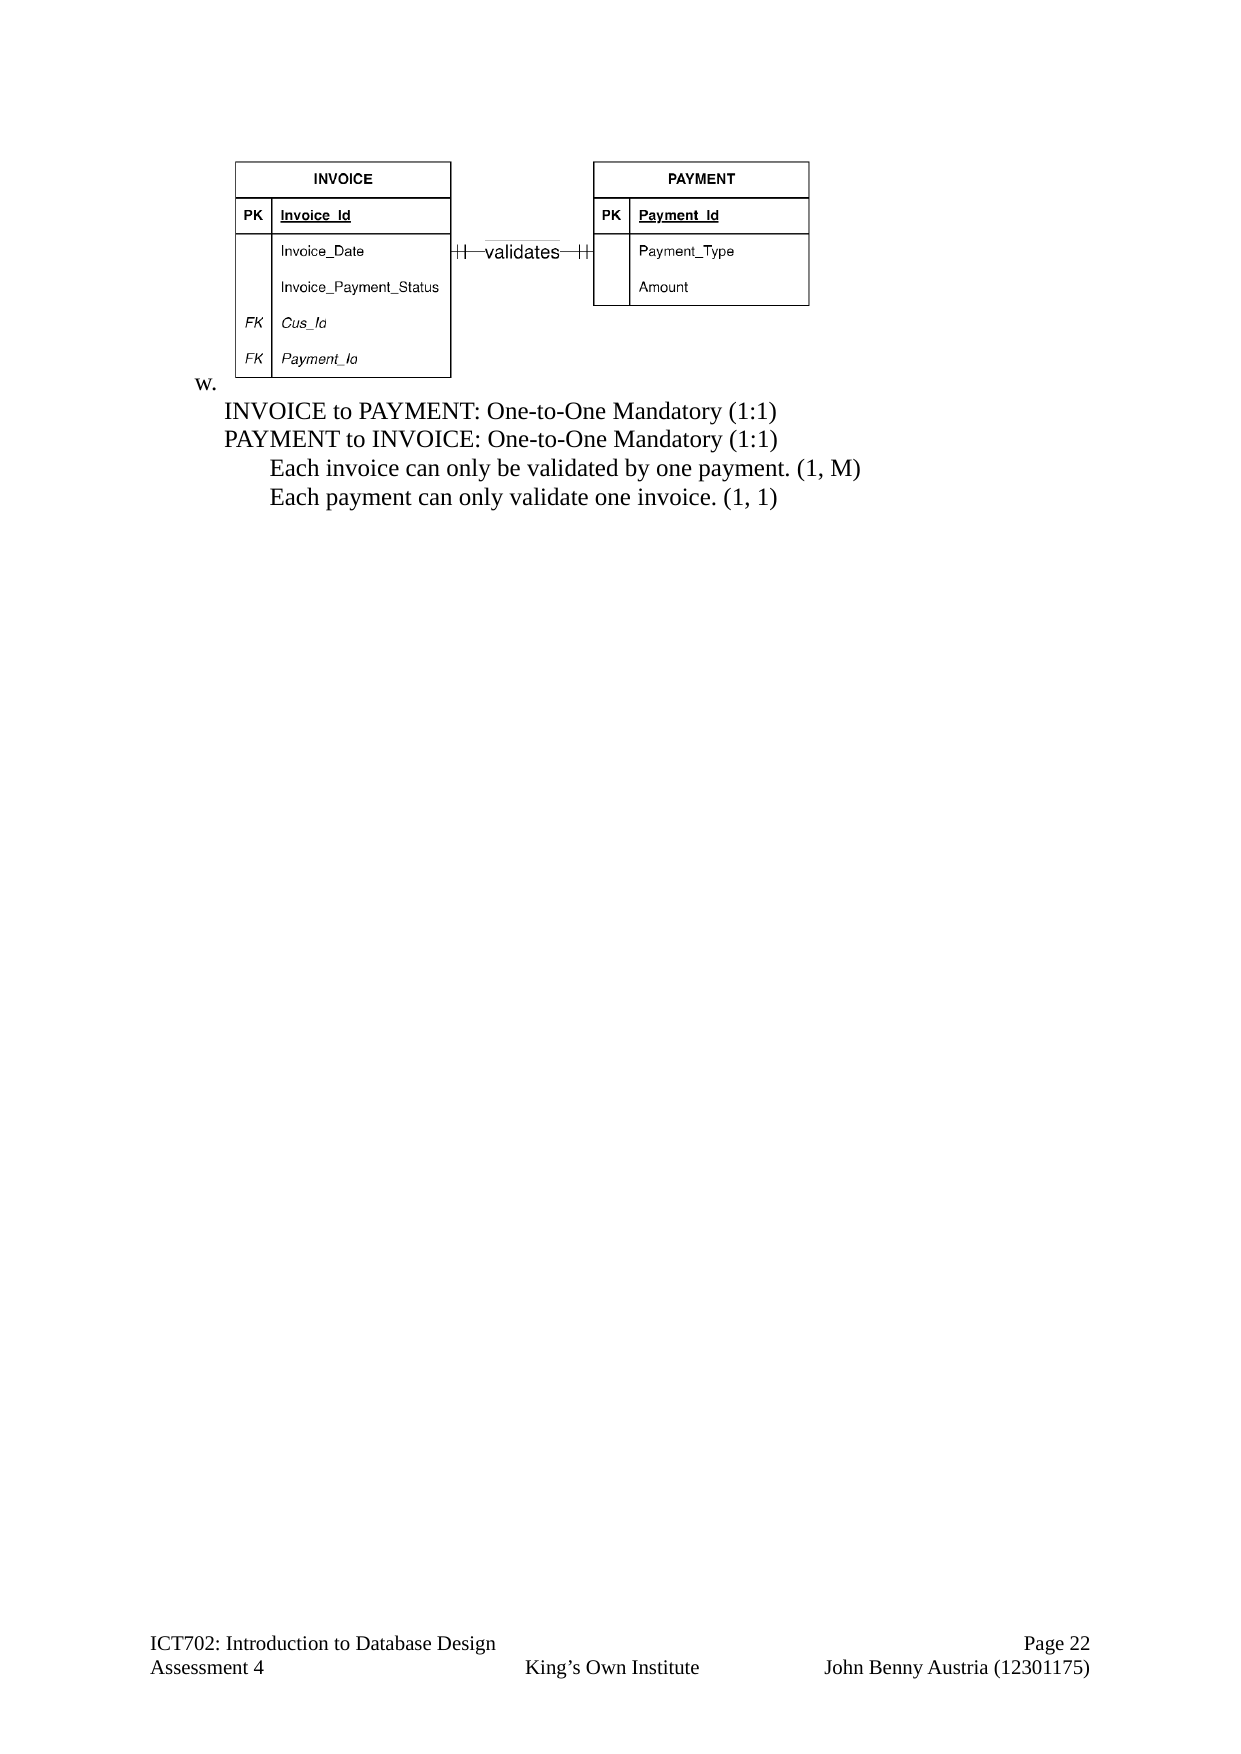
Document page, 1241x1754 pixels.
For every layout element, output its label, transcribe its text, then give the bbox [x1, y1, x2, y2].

picture [223, 150, 821, 391]
text Each payment can only validate one invoice. (1, 1) [268, 482, 1090, 511]
text INVOICE to PAYMENT: One-to-One Mandatory (1:1) [224, 396, 1090, 424]
text PAYMENT to INVOICE: One-to-One Mandatory (1:1) [224, 424, 1090, 453]
text Each invoice can only be validated by one payment. (1, M) [269, 453, 1090, 482]
